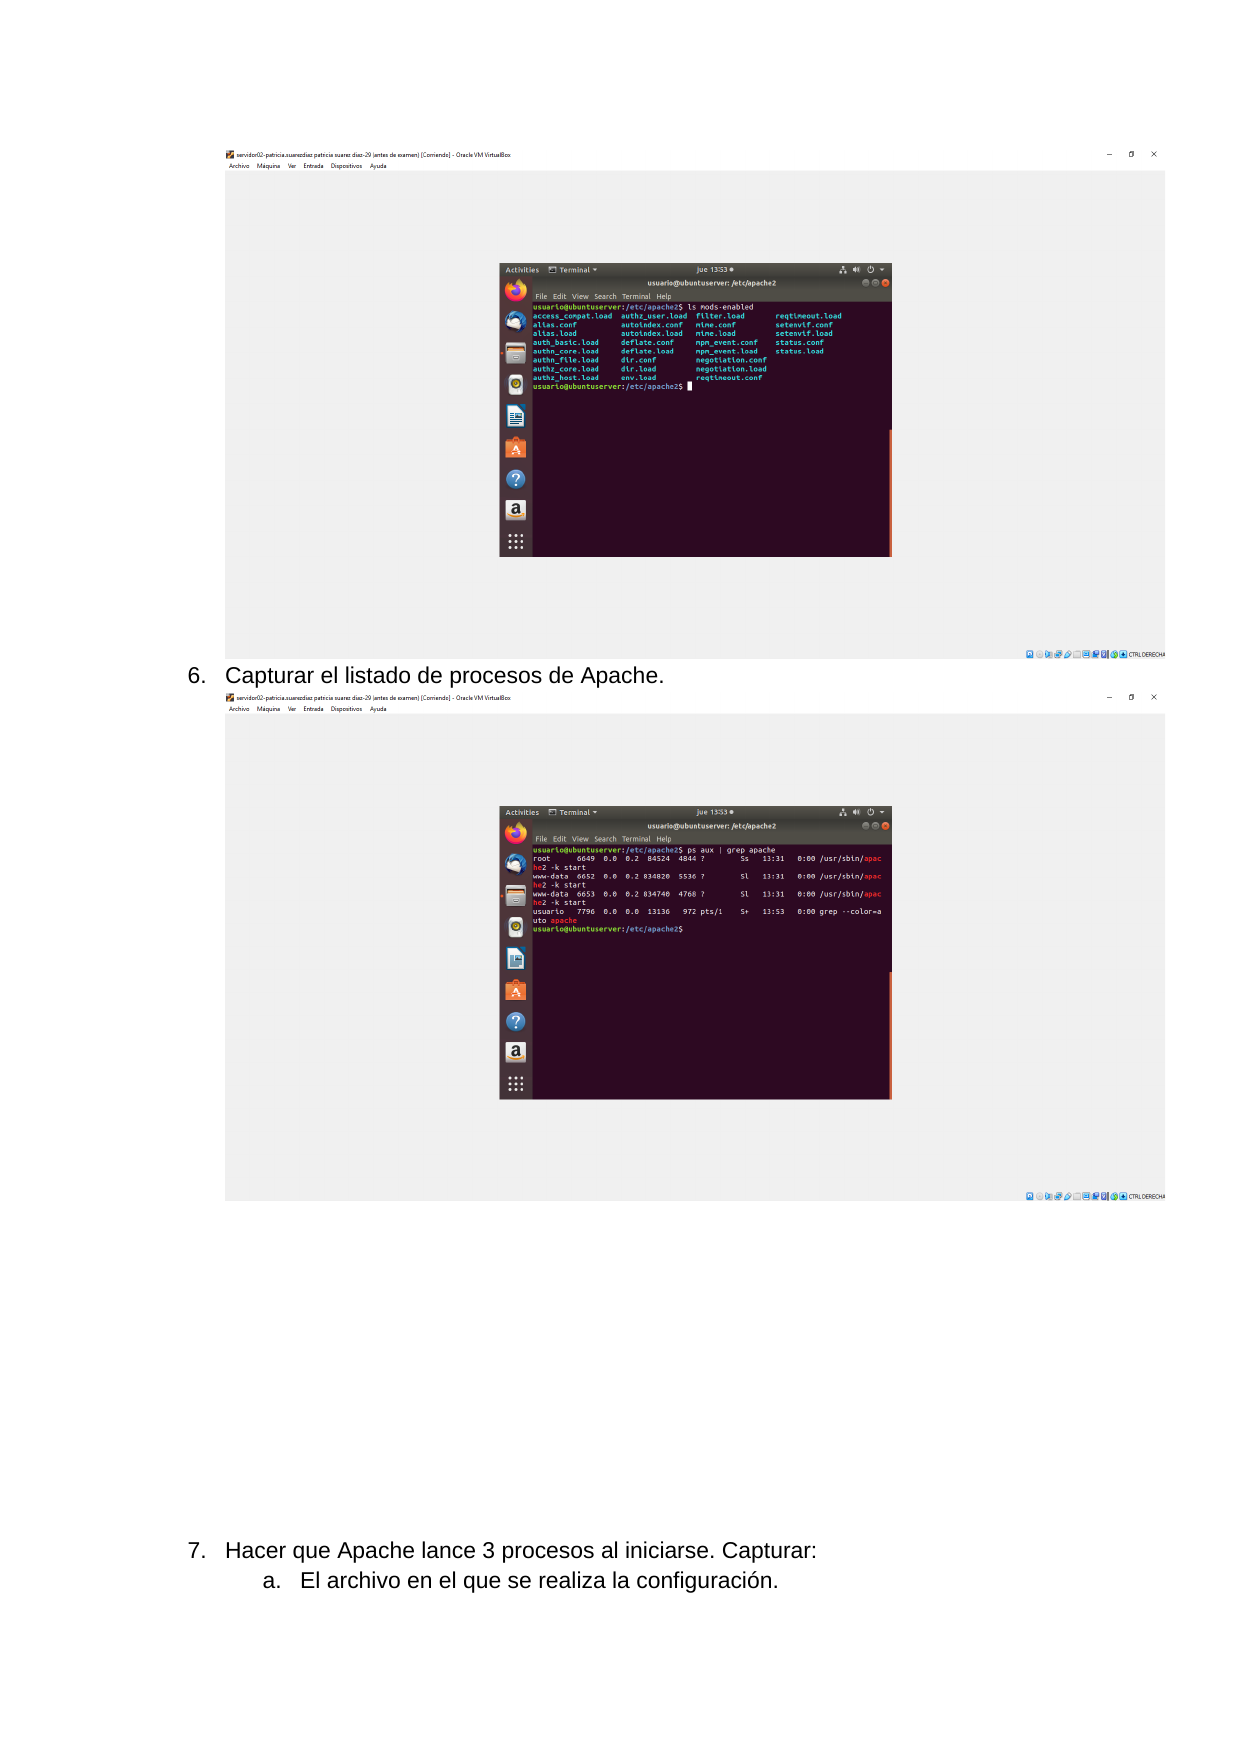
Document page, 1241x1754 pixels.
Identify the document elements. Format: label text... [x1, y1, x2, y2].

list Capturar el listado de procesos de Apache. [187, 662, 1090, 688]
picture [225, 692, 1166, 1201]
list El archivo en el que se realiza la configuración. [262, 1567, 1090, 1593]
picture [225, 150, 1166, 659]
list Hacer que Apache lance 3 procesos al iniciarse. Capturar: [187, 1537, 1090, 1563]
